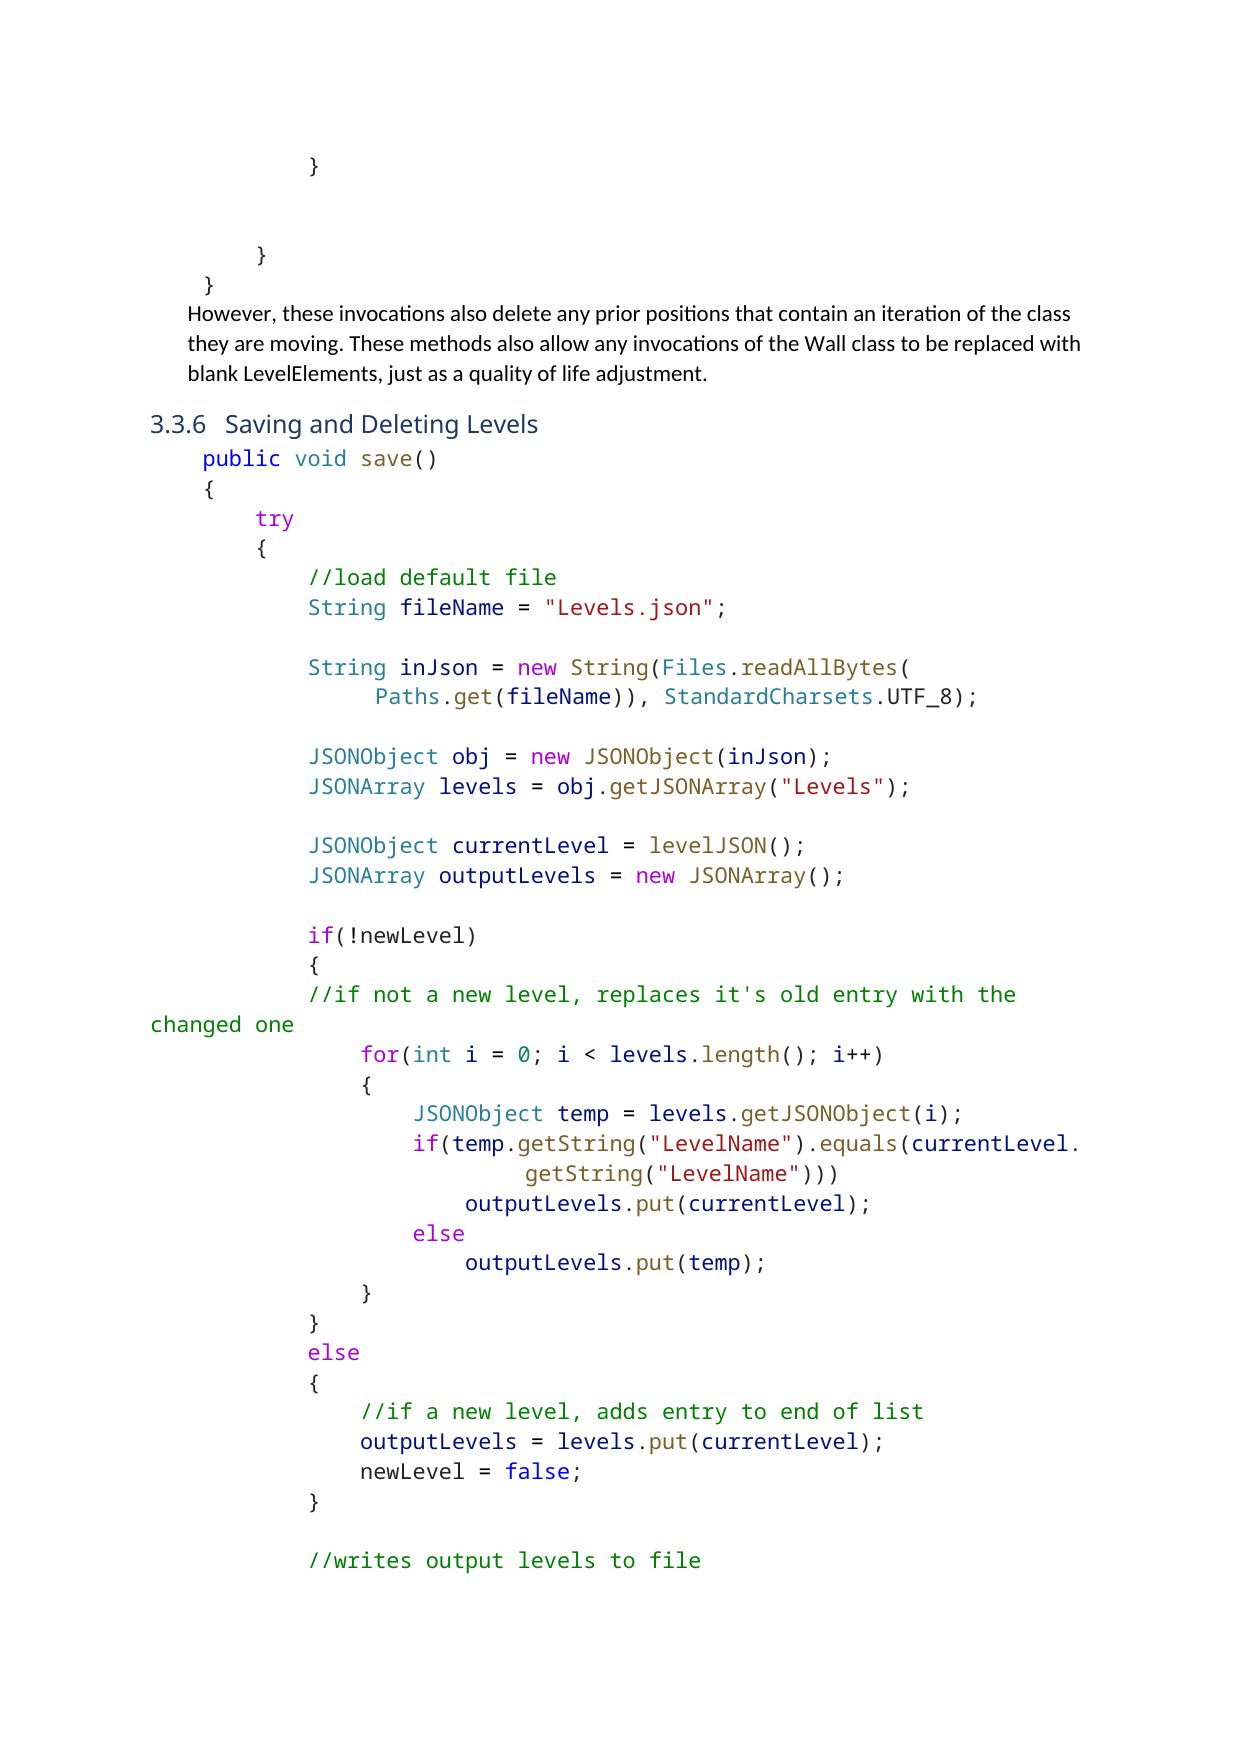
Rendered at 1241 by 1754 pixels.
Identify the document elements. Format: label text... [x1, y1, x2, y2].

text getString("LevelName"))) [450, 1158, 1090, 1188]
text for(int i = 0; i < levels.length(); i++) [150, 1039, 1090, 1069]
text JSONObject currentLevel = levelJSON(); [150, 830, 1090, 860]
text } [150, 1277, 1090, 1307]
text } [150, 1486, 1090, 1516]
text } [150, 239, 1090, 269]
text Paths.get(fileName)), StandardCharsets.UTF_8); [300, 681, 1090, 711]
text { [150, 949, 1090, 979]
text //load default file [150, 562, 1090, 592]
subtitle Saving and Deleting Levels [150, 406, 1090, 440]
text public void save() [150, 443, 1090, 473]
text newLevel = false; [150, 1456, 1090, 1486]
text outputLevels = levels.put(currentLevel); [150, 1426, 1090, 1456]
text try [150, 503, 1090, 532]
text //writes output levels to file [150, 1545, 1090, 1575]
text JSONArray outputLevels = new JSONArray(); [150, 860, 1090, 890]
text JSONArray levels = obj.getJSONArray("Levels"); [150, 771, 1090, 801]
text } [150, 150, 1090, 180]
text outputLevels.put(temp); [150, 1247, 1090, 1277]
text } [150, 269, 1090, 299]
text JSONObject obj = new JSONObject(inJson); [150, 741, 1090, 771]
text outputLevels.put(currentLevel); [150, 1188, 1090, 1218]
text String fileName = "Levels.json"; [150, 592, 1090, 622]
text { [150, 473, 1090, 503]
text However, these invocations also delete any prior positions that contain an iteration of the class they are moving. These methods also allow any invocations of the Wall class to be replaced with blank LevelElements, just as a quality of life adjustment. [187, 299, 1090, 387]
text if(!newLevel) [150, 920, 1090, 949]
text { [150, 1069, 1090, 1098]
text //if a new level, adds entry to end of list [150, 1396, 1090, 1426]
text //if not a new level, replaces it's old entry with the changed one [150, 979, 1090, 1039]
text String inJson = new String(Files.readAllBytes( [150, 652, 1090, 681]
text else [150, 1337, 1090, 1367]
text } [150, 1307, 1090, 1337]
text else [150, 1218, 1090, 1247]
text if(temp.getString("LevelName").equals(currentLevel. [150, 1128, 1090, 1158]
text JSONObject temp = levels.getJSONObject(i); [150, 1098, 1090, 1128]
text { [150, 1367, 1090, 1396]
text { [150, 532, 1090, 562]
